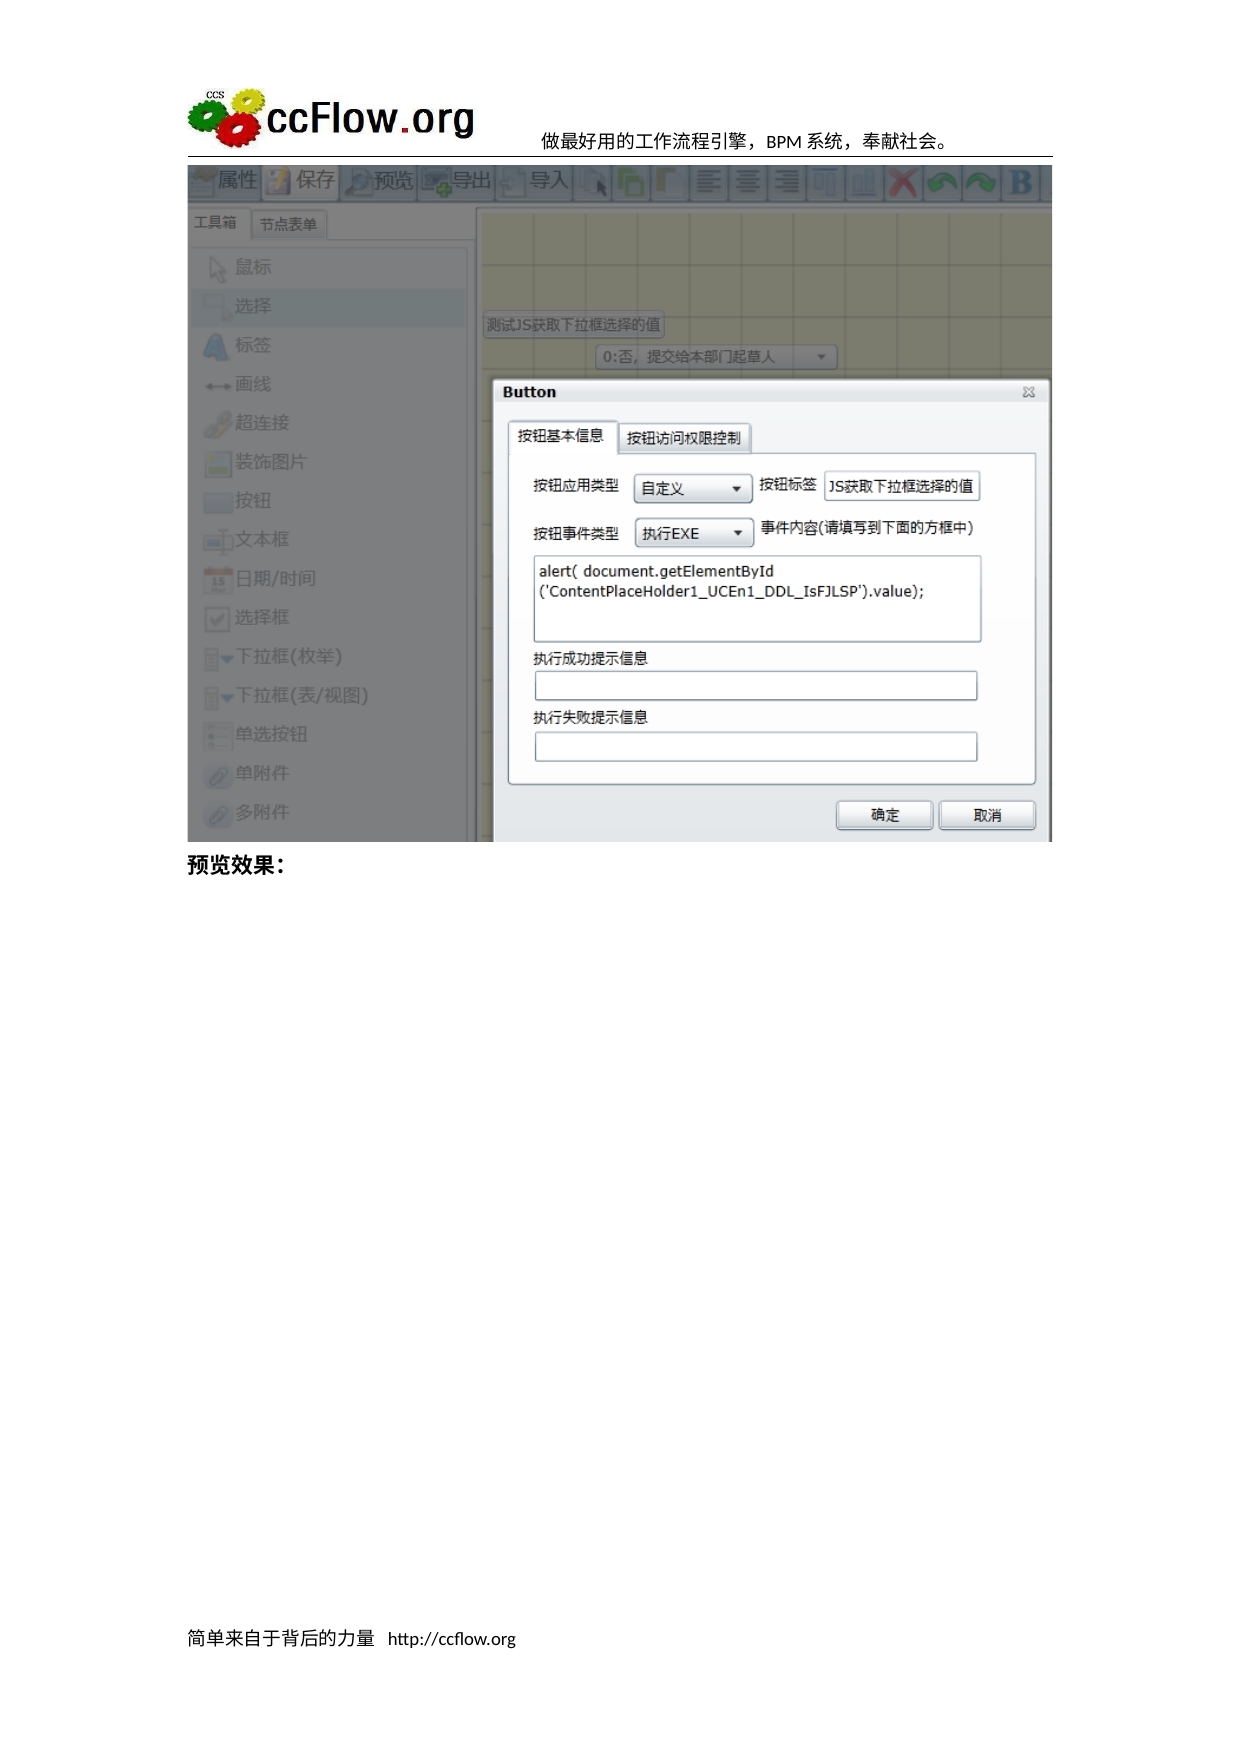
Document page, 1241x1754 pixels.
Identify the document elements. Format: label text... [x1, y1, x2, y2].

picture [187, 88, 478, 149]
text 预览效果： [187, 848, 1053, 881]
picture [187, 165, 1053, 842]
